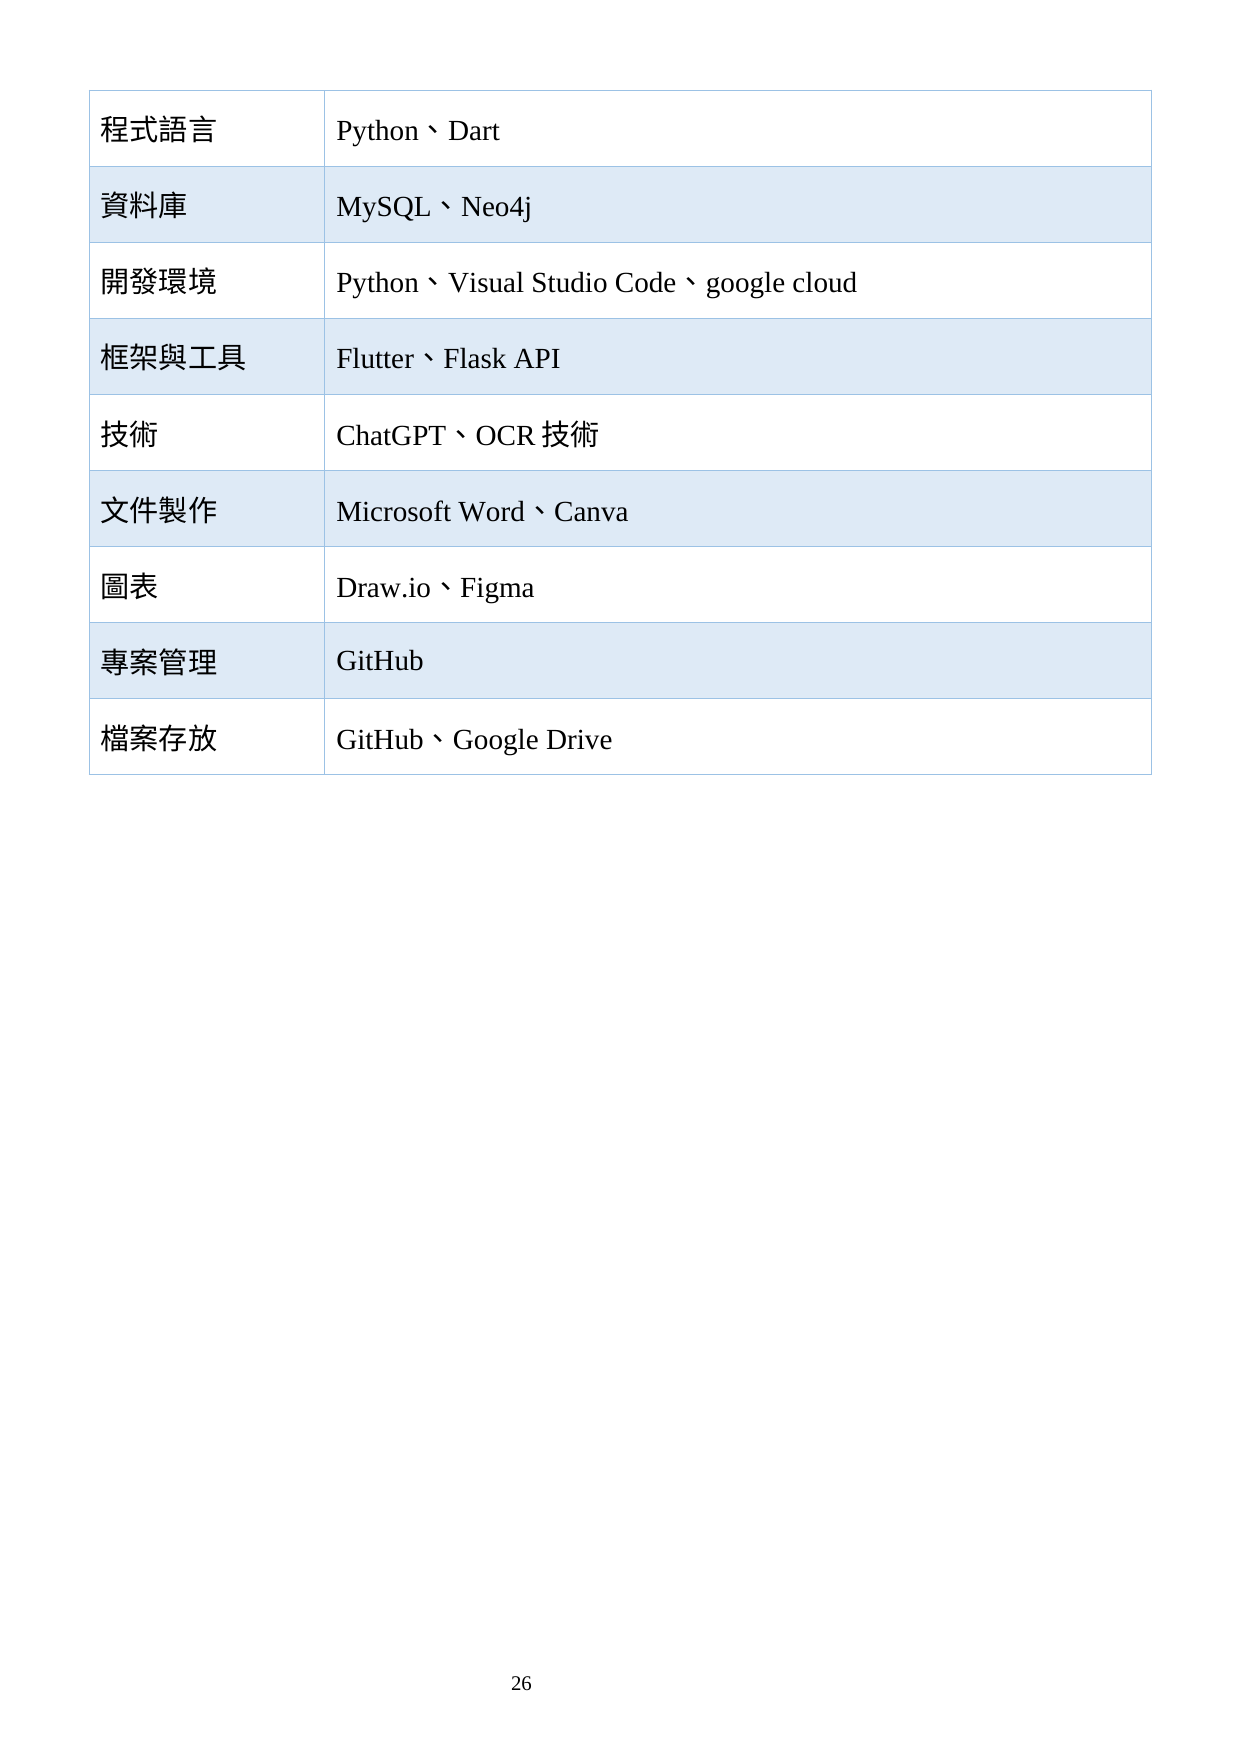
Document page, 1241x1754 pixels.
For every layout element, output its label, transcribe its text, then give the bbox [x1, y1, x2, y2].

table_cell Flutter、Flask API [325, 319, 1151, 394]
table_cell 技術 [90, 395, 324, 470]
table_cell MySQL、Neo4j [325, 167, 1151, 242]
table_cell 檔案存放 [90, 699, 324, 774]
table_cell GitHub [325, 623, 1151, 698]
table_cell 開發環境 [90, 243, 324, 318]
table_cell Python、Dart [325, 91, 1151, 166]
table_cell GitHub、Google Drive [325, 699, 1151, 774]
table_cell 程式語言 [90, 91, 324, 166]
table_cell 框架與工具 [90, 319, 324, 394]
table_cell ChatGPT、OCR技術 [325, 395, 1151, 470]
table_cell Python、Visual Studio Code、google cloud [325, 243, 1151, 318]
table_cell Draw.io、Figma [325, 547, 1151, 622]
table_cell Microsoft Word、Canva [325, 471, 1151, 546]
table_cell 資料庫 [90, 167, 324, 242]
table_cell 專案管理 [90, 623, 324, 698]
table_cell 圖表 [90, 547, 324, 622]
table_cell 文件製作 [90, 471, 324, 546]
